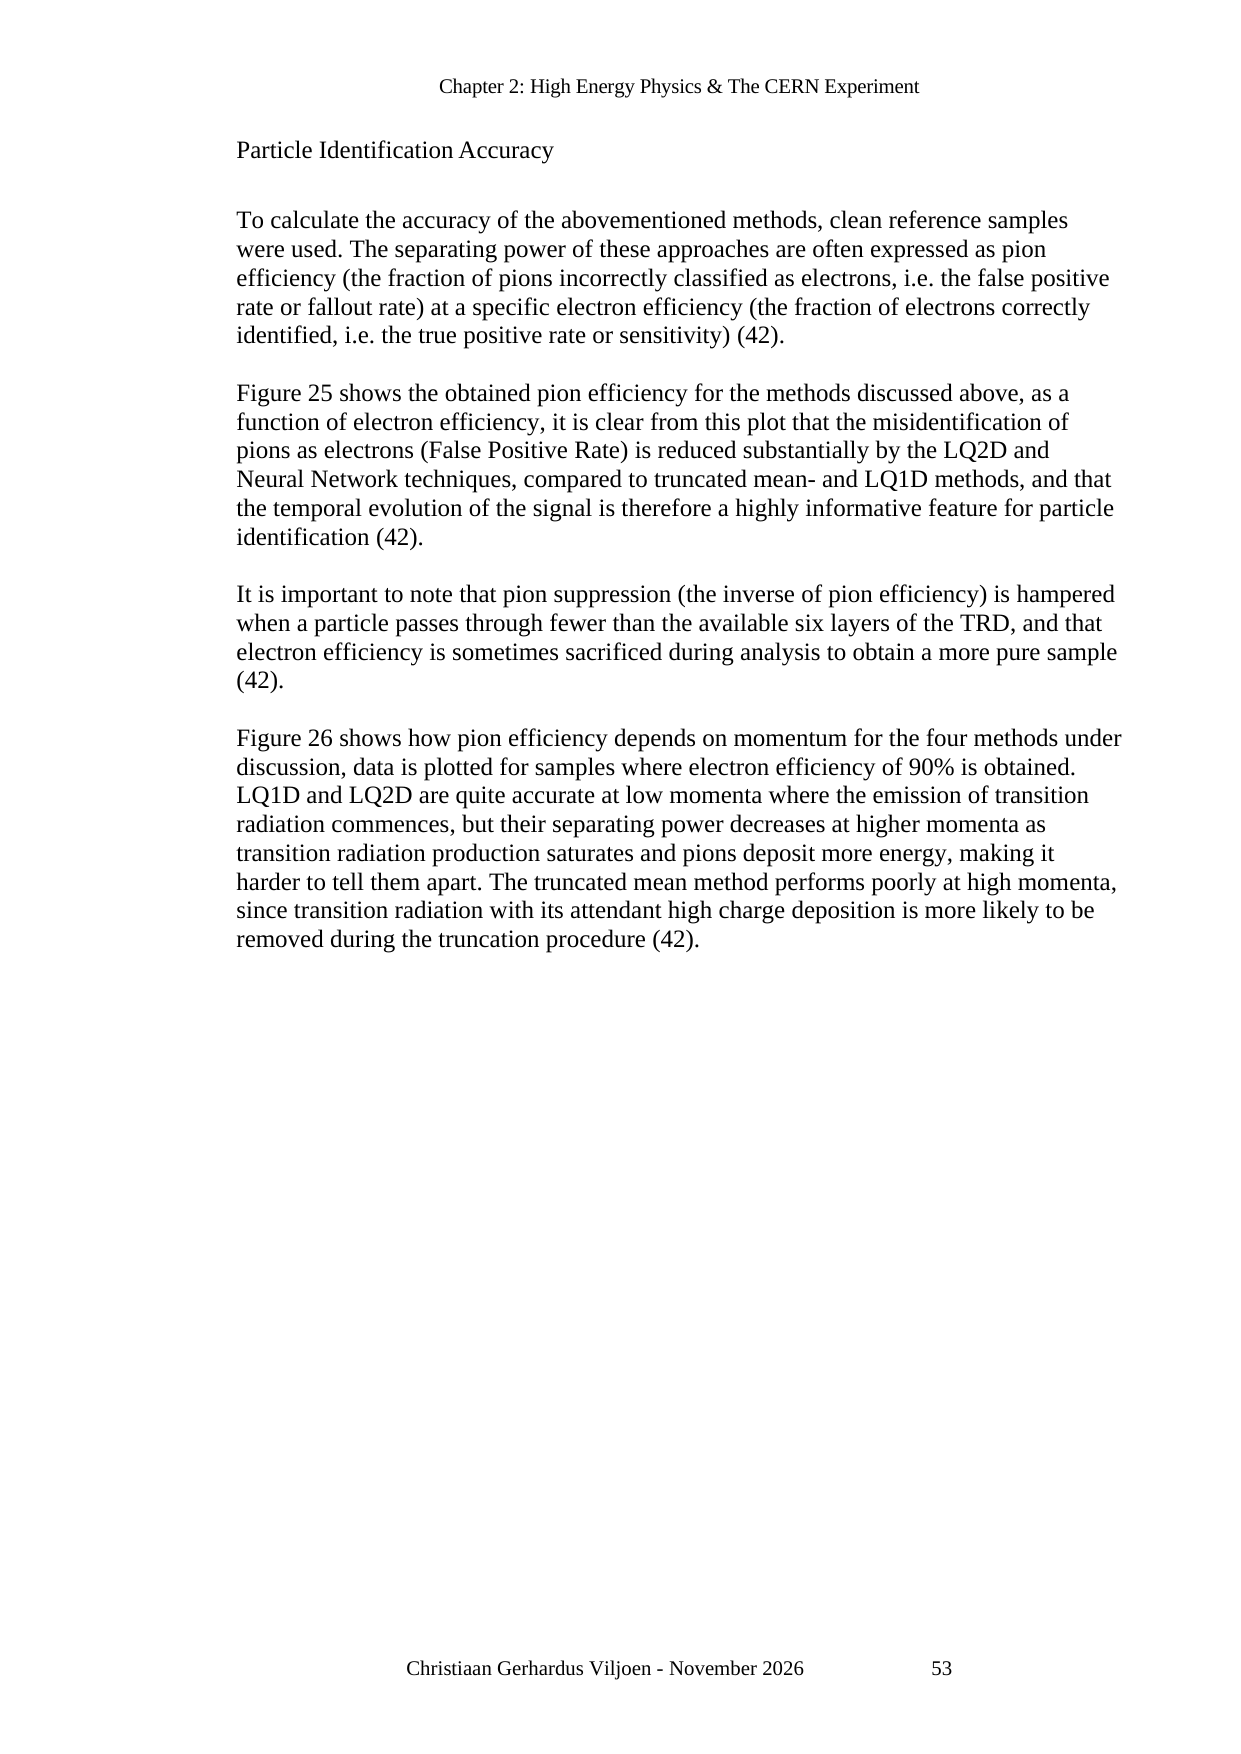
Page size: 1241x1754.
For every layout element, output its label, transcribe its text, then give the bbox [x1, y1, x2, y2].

text Figure 26 shows how pion efficiency depends on momentum for the four methods under discussion, data is plotted for samples where electron efficiency of 90% is obtained. LQ1D and LQ2D are quite accurate at low momenta where the emission of transition radiation commences, but their separating power decreases at higher momenta as transition radiation production saturates and pions deposit more energy, making it harder to tell them apart. The truncated mean method performs poorly at high momenta, since transition radiation with its attendant high charge deposition is more likely to be removed during the truncation procedure . [236, 723, 1122, 953]
subtitle Particle Identification Accuracy [236, 135, 1122, 164]
text Figure 25 shows the obtained pion efficiency for the methods discussed above, as a function of electron efficiency, it is clear from this plot that the misidentification of pions as electrons (False Positive Rate) is reduced substantially by the LQ2D and Neural Network techniques, compared to truncated mean- and LQ1D methods, and that the temporal evolution of the signal is therefore a highly informative feature for particle identification . [236, 378, 1122, 550]
text To calculate the accuracy of the abovementioned methods, clean reference samples were used. The separating power of these approaches are often expressed as pion efficiency (the fraction of pions incorrectly classified as electrons, i.e. the false positive rate or fallout rate) at a specific electron efficiency (the fraction of electrons correctly identified, i.e. the true positive rate or sensitivity) . [236, 205, 1122, 349]
text It is important to note that pion suppression (the inverse of pion efficiency) is hampered when a particle passes through fewer than the available six layers of the TRD, and that electron efficiency is sometimes sacrificed during analysis to obtain a more pure sample . [236, 579, 1122, 694]
